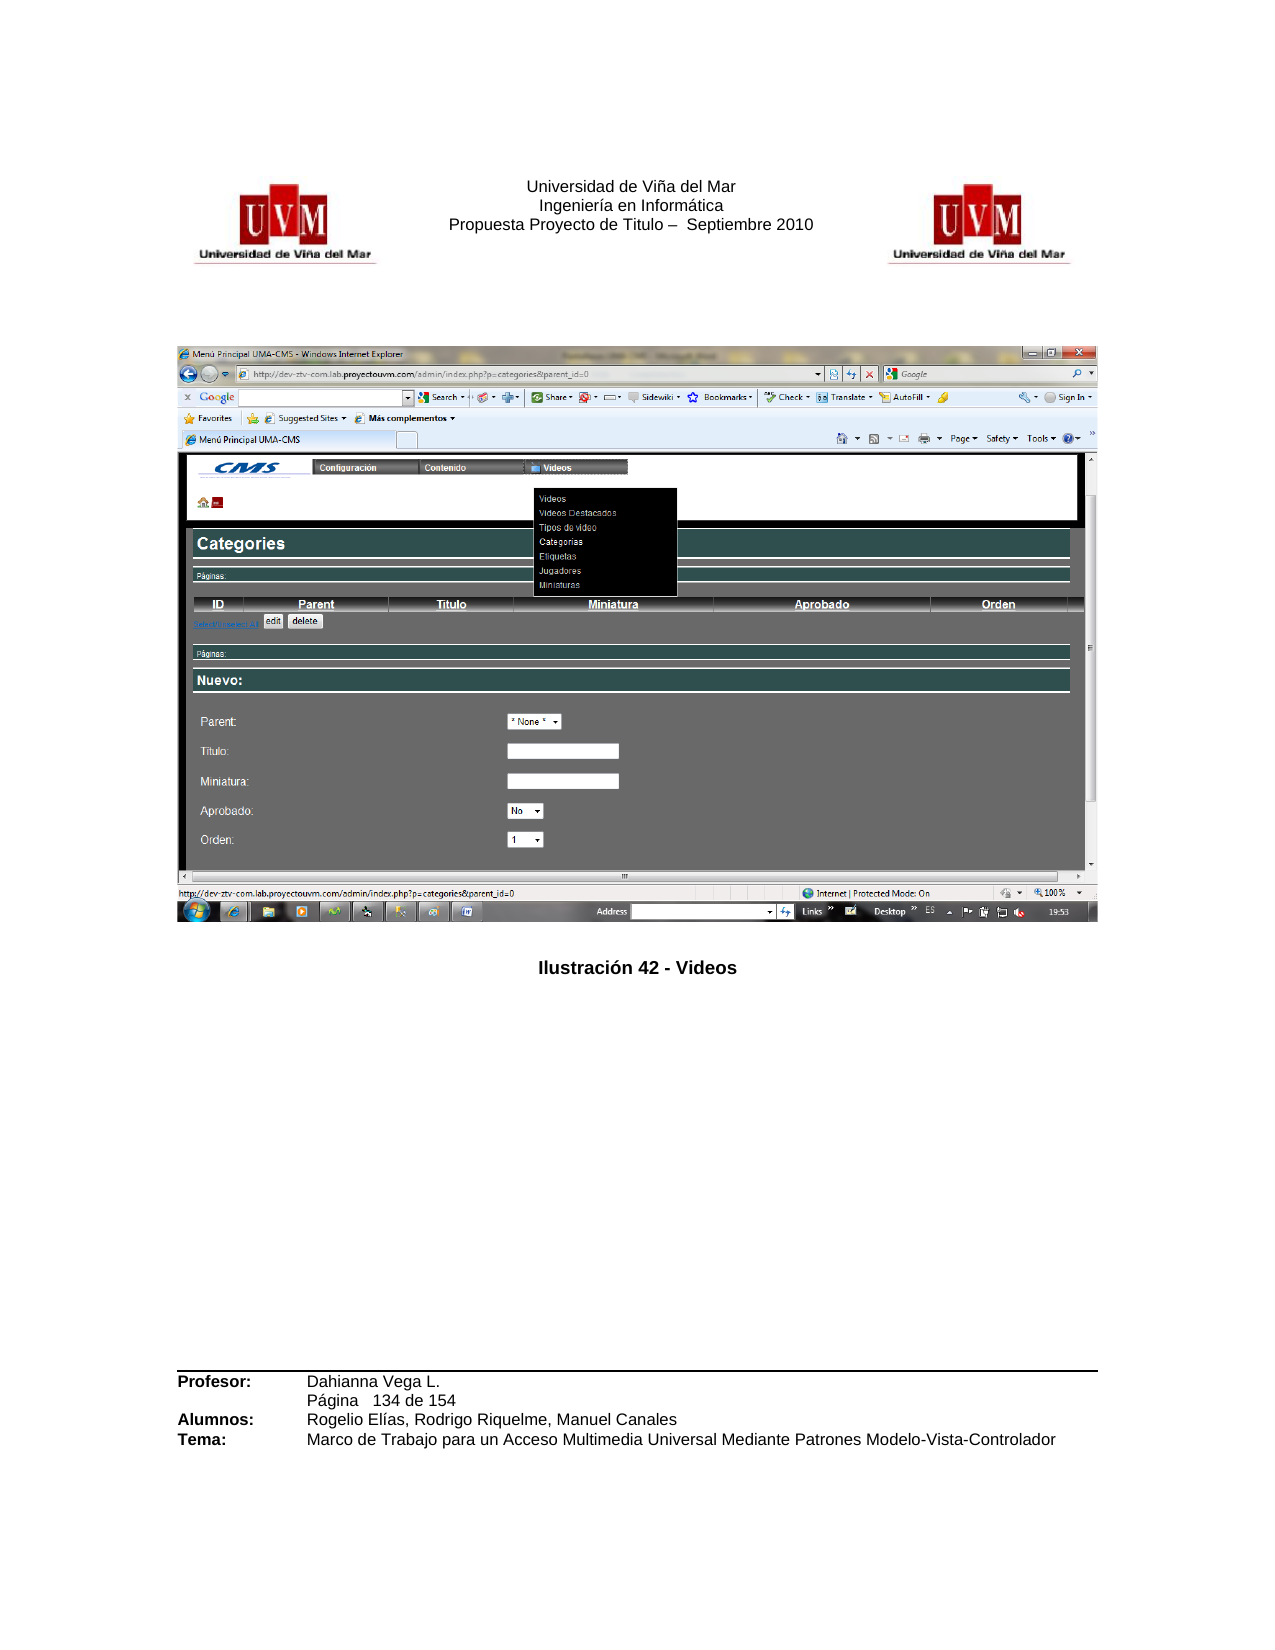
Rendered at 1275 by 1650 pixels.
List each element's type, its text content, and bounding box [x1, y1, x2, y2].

picture [177, 176, 390, 267]
picture [177, 346, 1098, 922]
picture [871, 176, 1084, 267]
